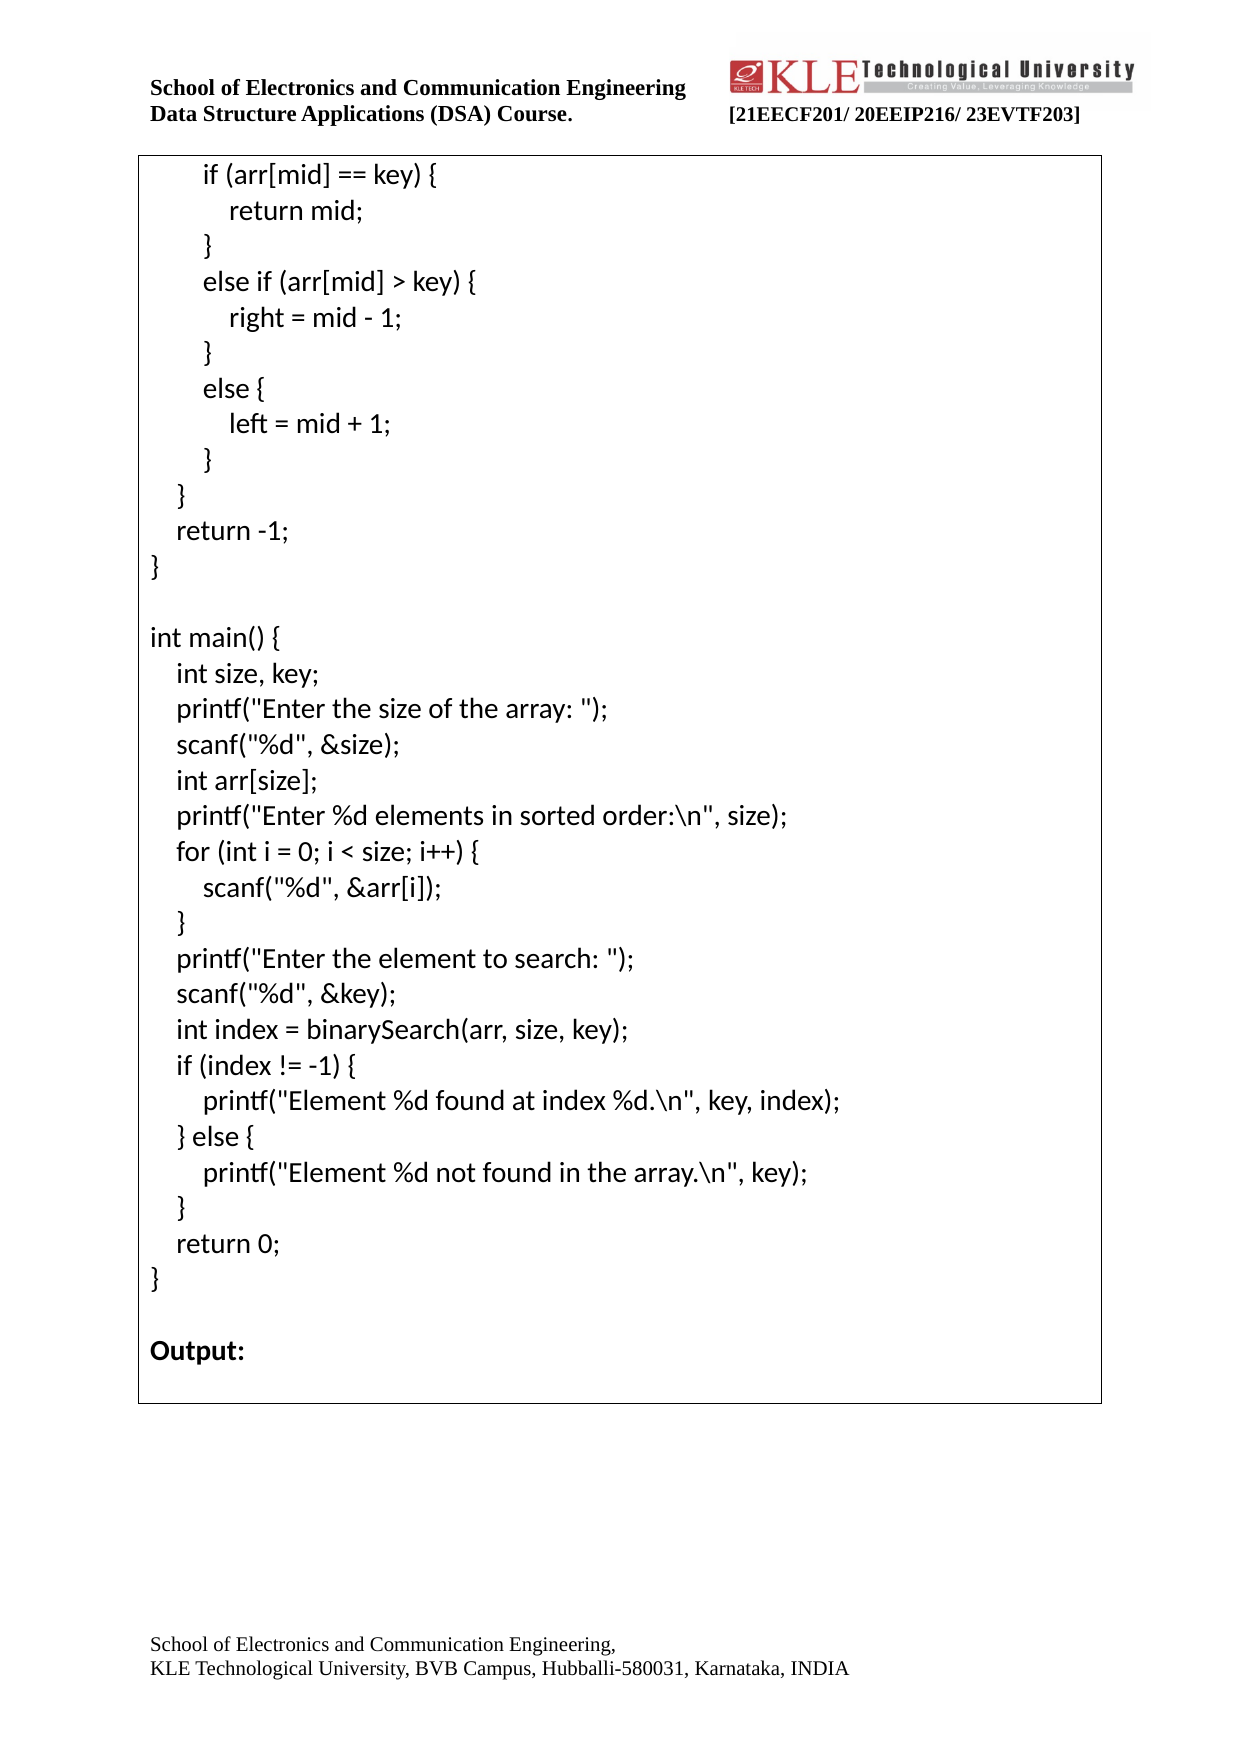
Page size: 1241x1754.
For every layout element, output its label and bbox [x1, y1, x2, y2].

table_cell [139, 156, 1101, 1403]
picture [719, 32, 1151, 111]
